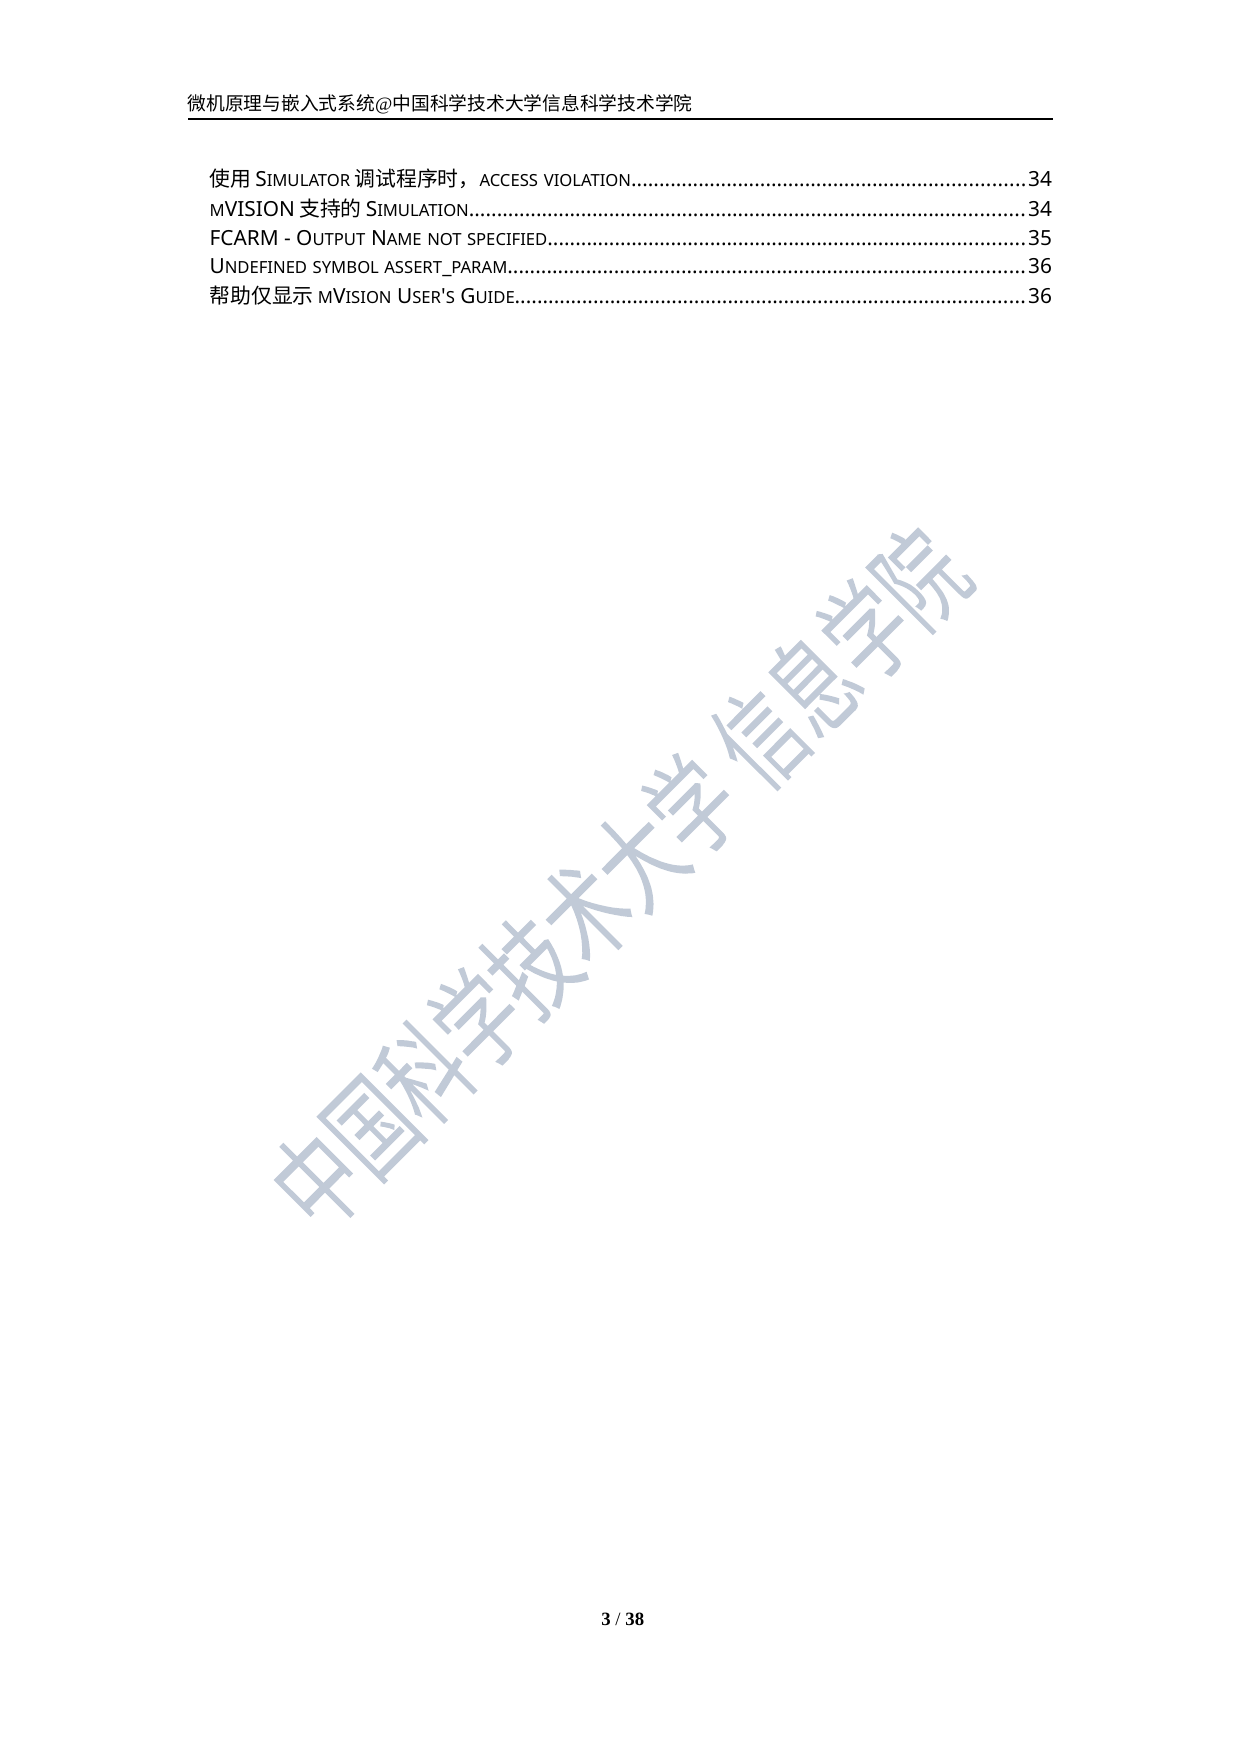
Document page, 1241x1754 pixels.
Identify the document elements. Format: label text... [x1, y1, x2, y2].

text Undefined symbol assert_param 36 [209, 251, 1053, 279]
text µVISION支持的Simulation 34 [209, 192, 1053, 223]
text 使用Simulator调试程序时，access violation 34 [209, 162, 1053, 192]
text FCARM - Output Name not specified 35 [209, 223, 1053, 251]
text 帮助仅显示µVision User's Guide 36 [209, 279, 1053, 310]
